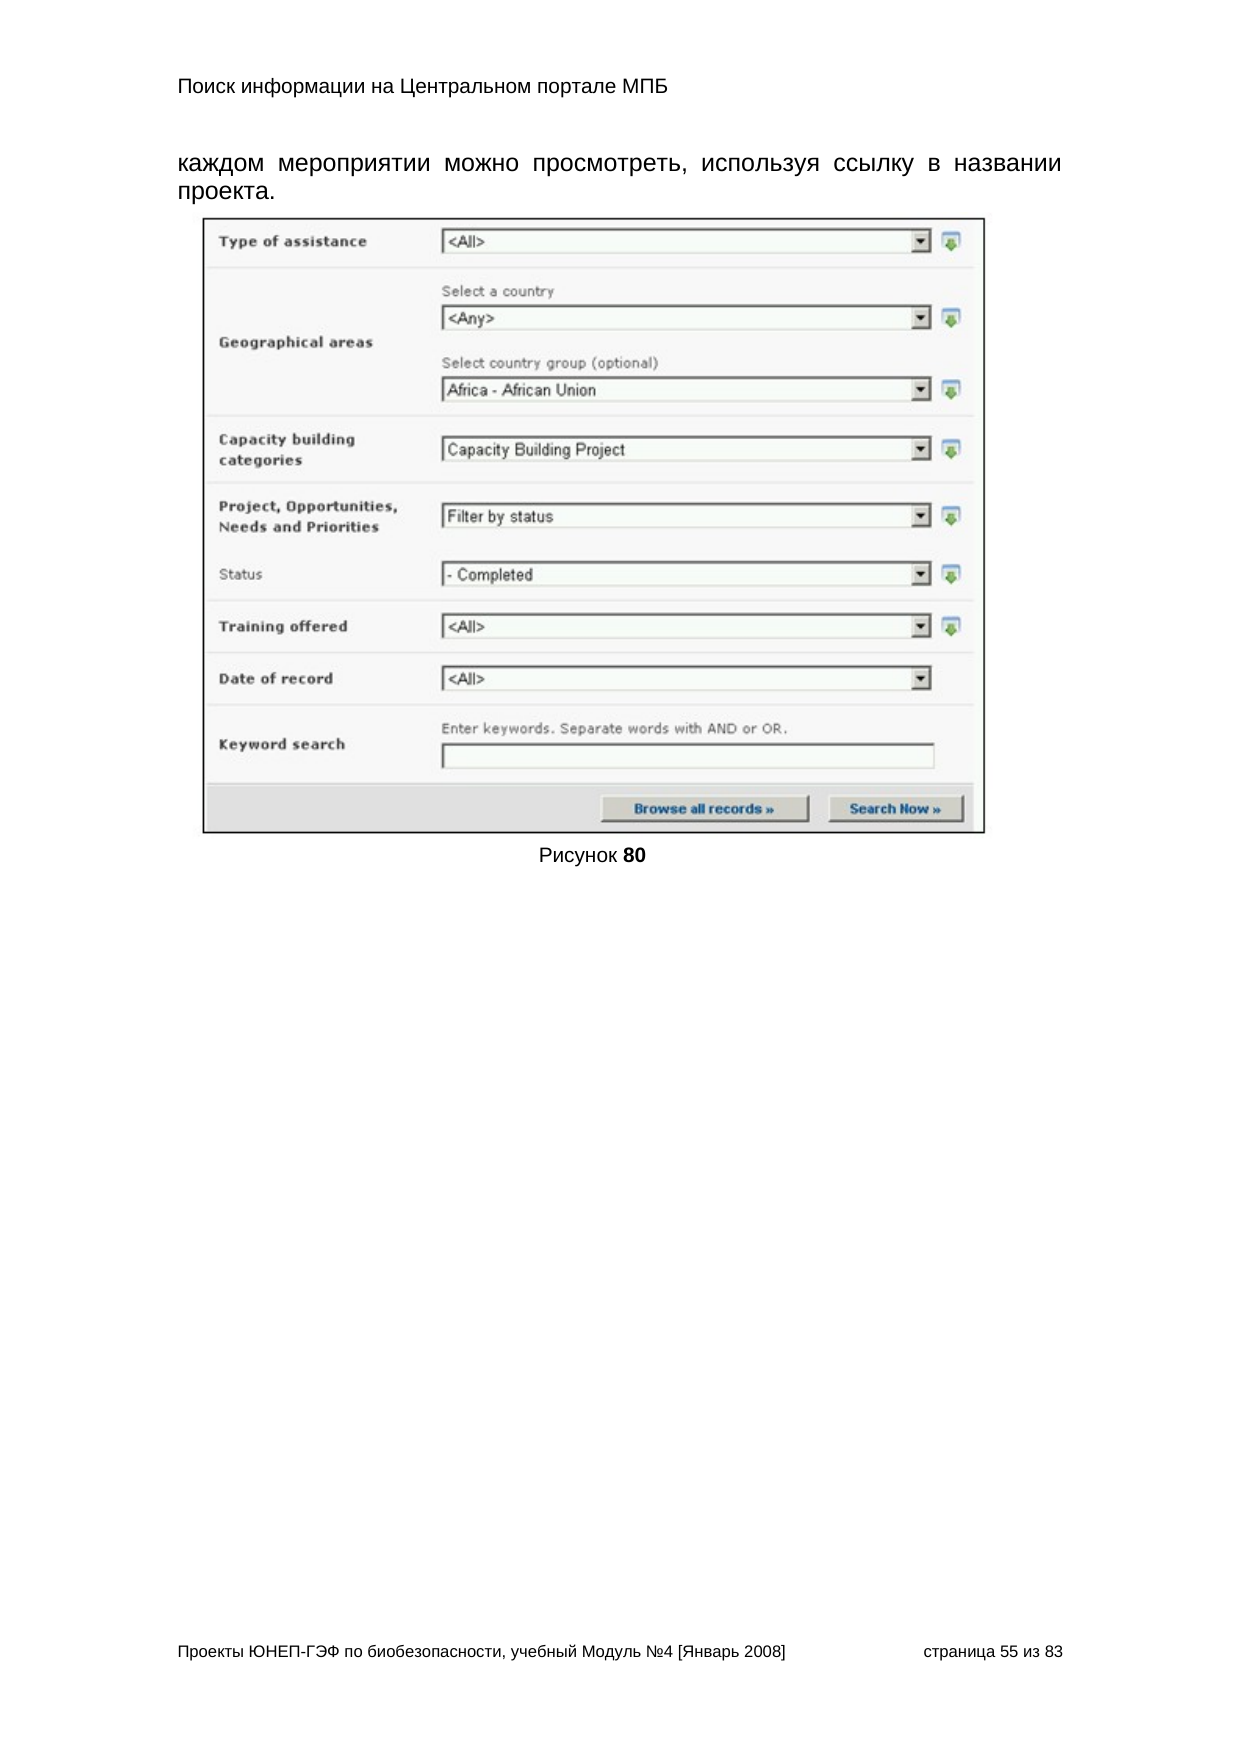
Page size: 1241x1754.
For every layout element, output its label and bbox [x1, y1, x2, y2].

picture [192, 212, 993, 843]
text [177, 148, 1063, 205]
